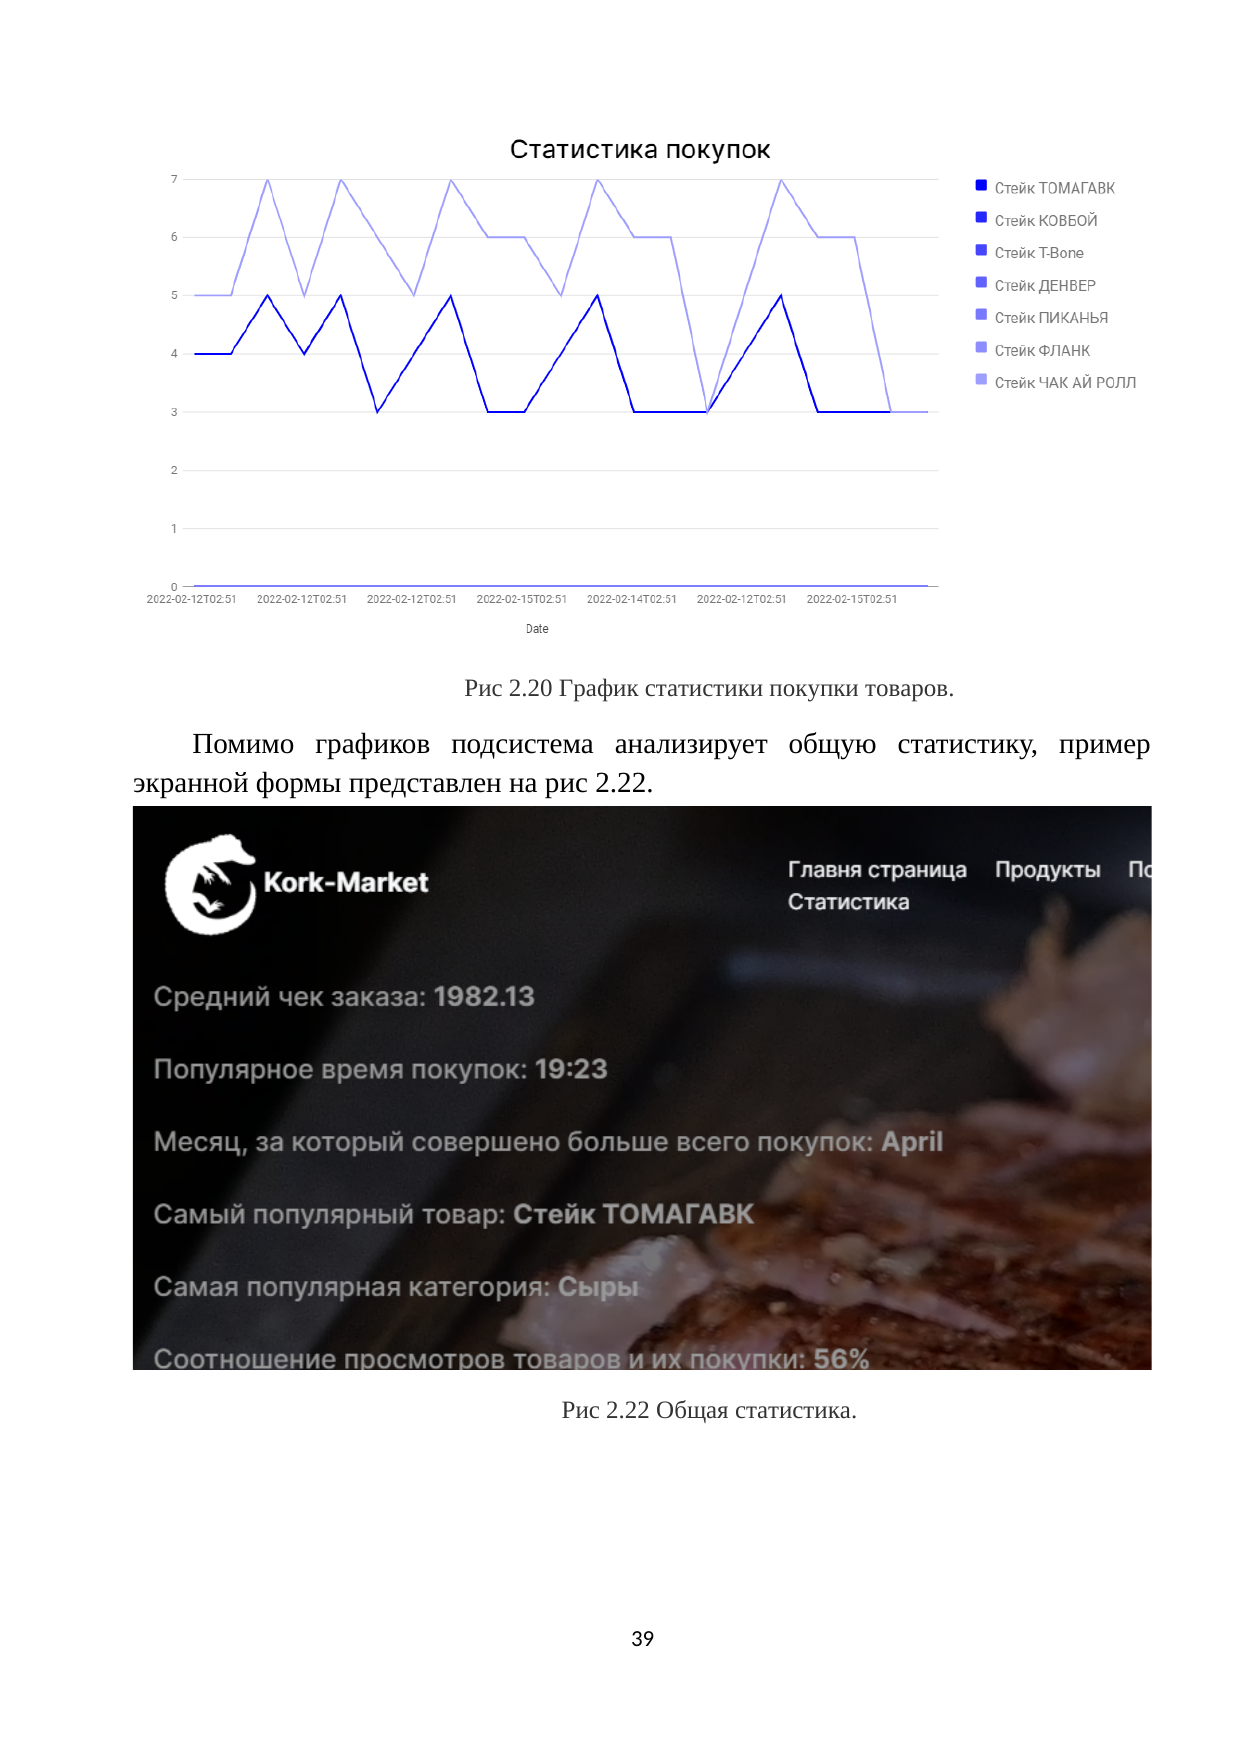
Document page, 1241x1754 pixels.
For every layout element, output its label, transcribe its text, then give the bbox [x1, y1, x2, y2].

picture [132, 806, 1152, 1370]
text Рис 2.20 График статистики покупки товаров. [208, 673, 1152, 702]
picture [132, 118, 1152, 648]
text Рис 2.22 Общая статистика. [208, 1395, 1152, 1424]
text Помимо графиков подсистема анализирует общую статистику, пример экранной формы представлен на рис 2.22. [133, 727, 1152, 799]
